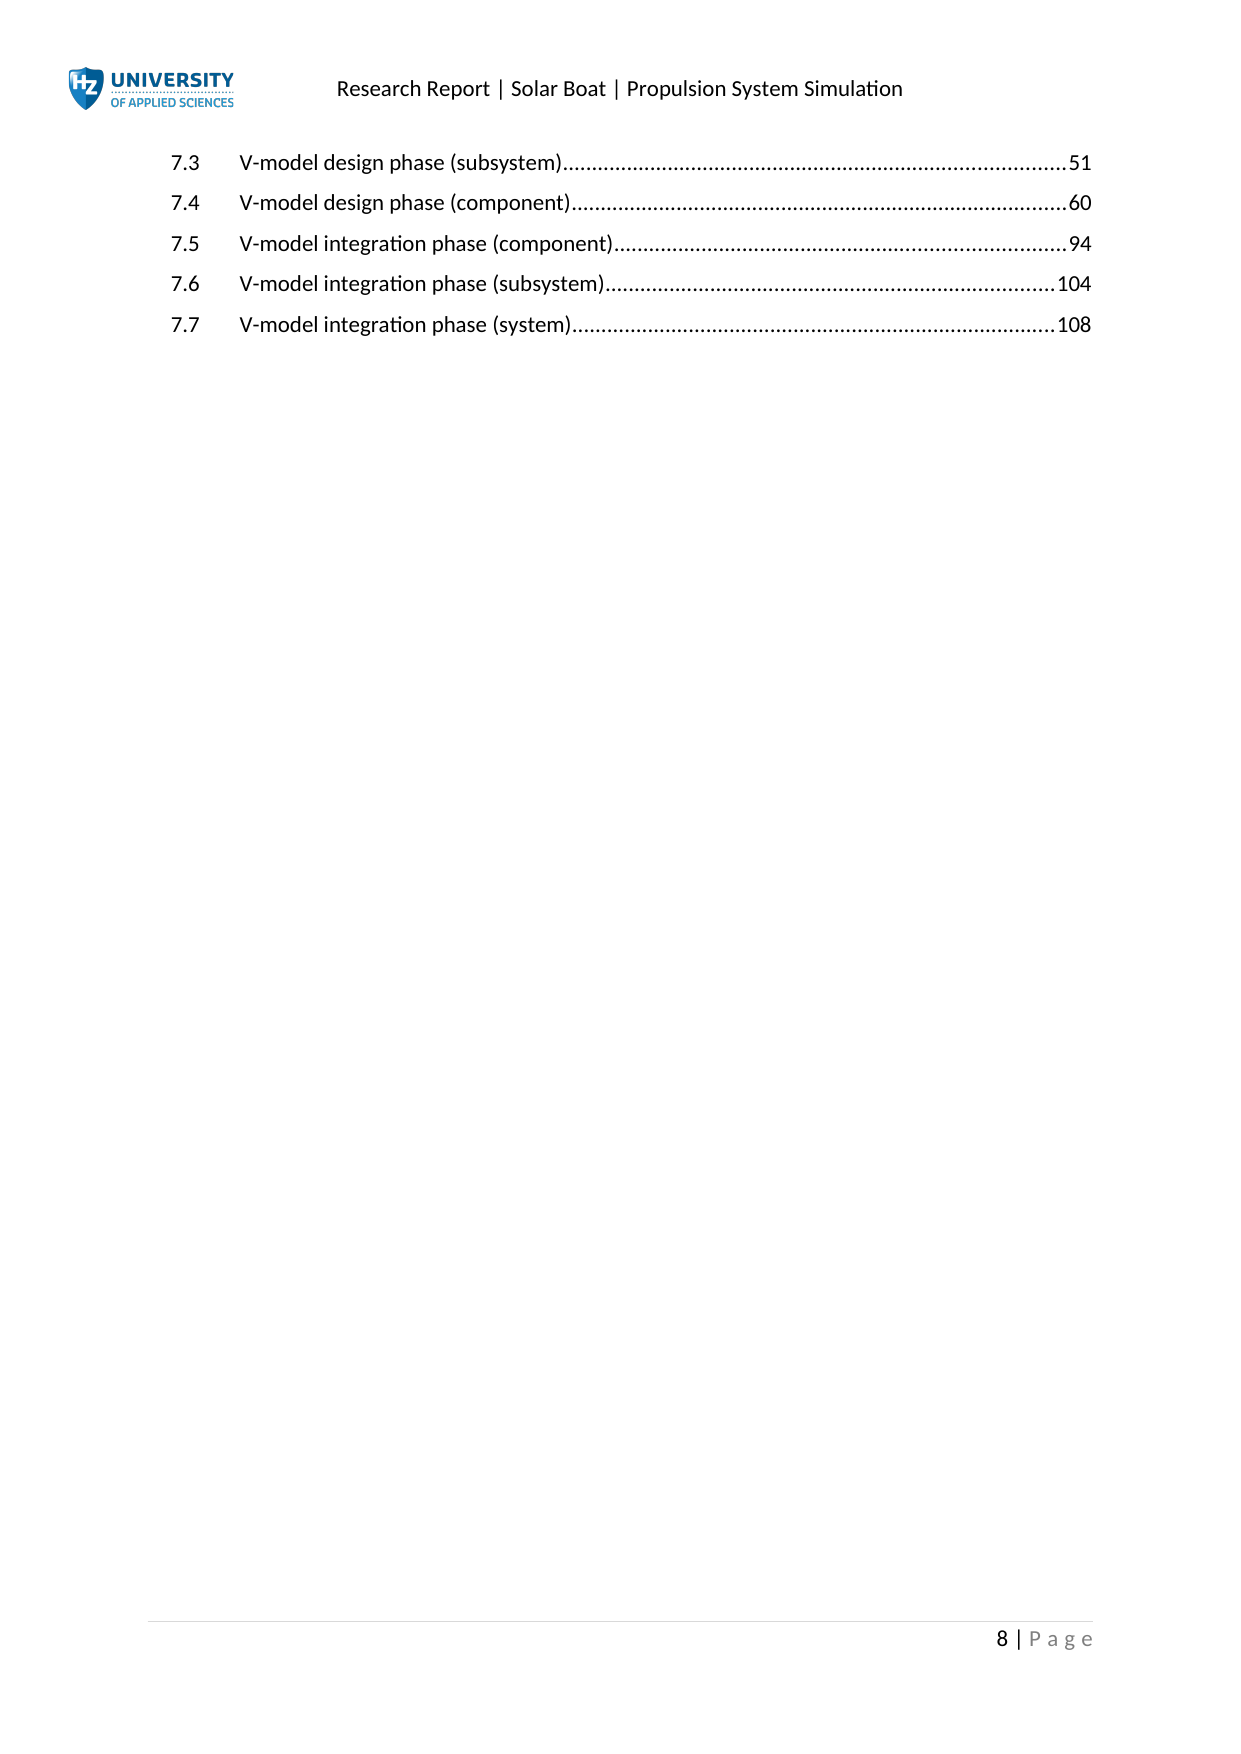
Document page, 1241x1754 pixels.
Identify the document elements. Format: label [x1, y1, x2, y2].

picture [68, 67, 234, 110]
